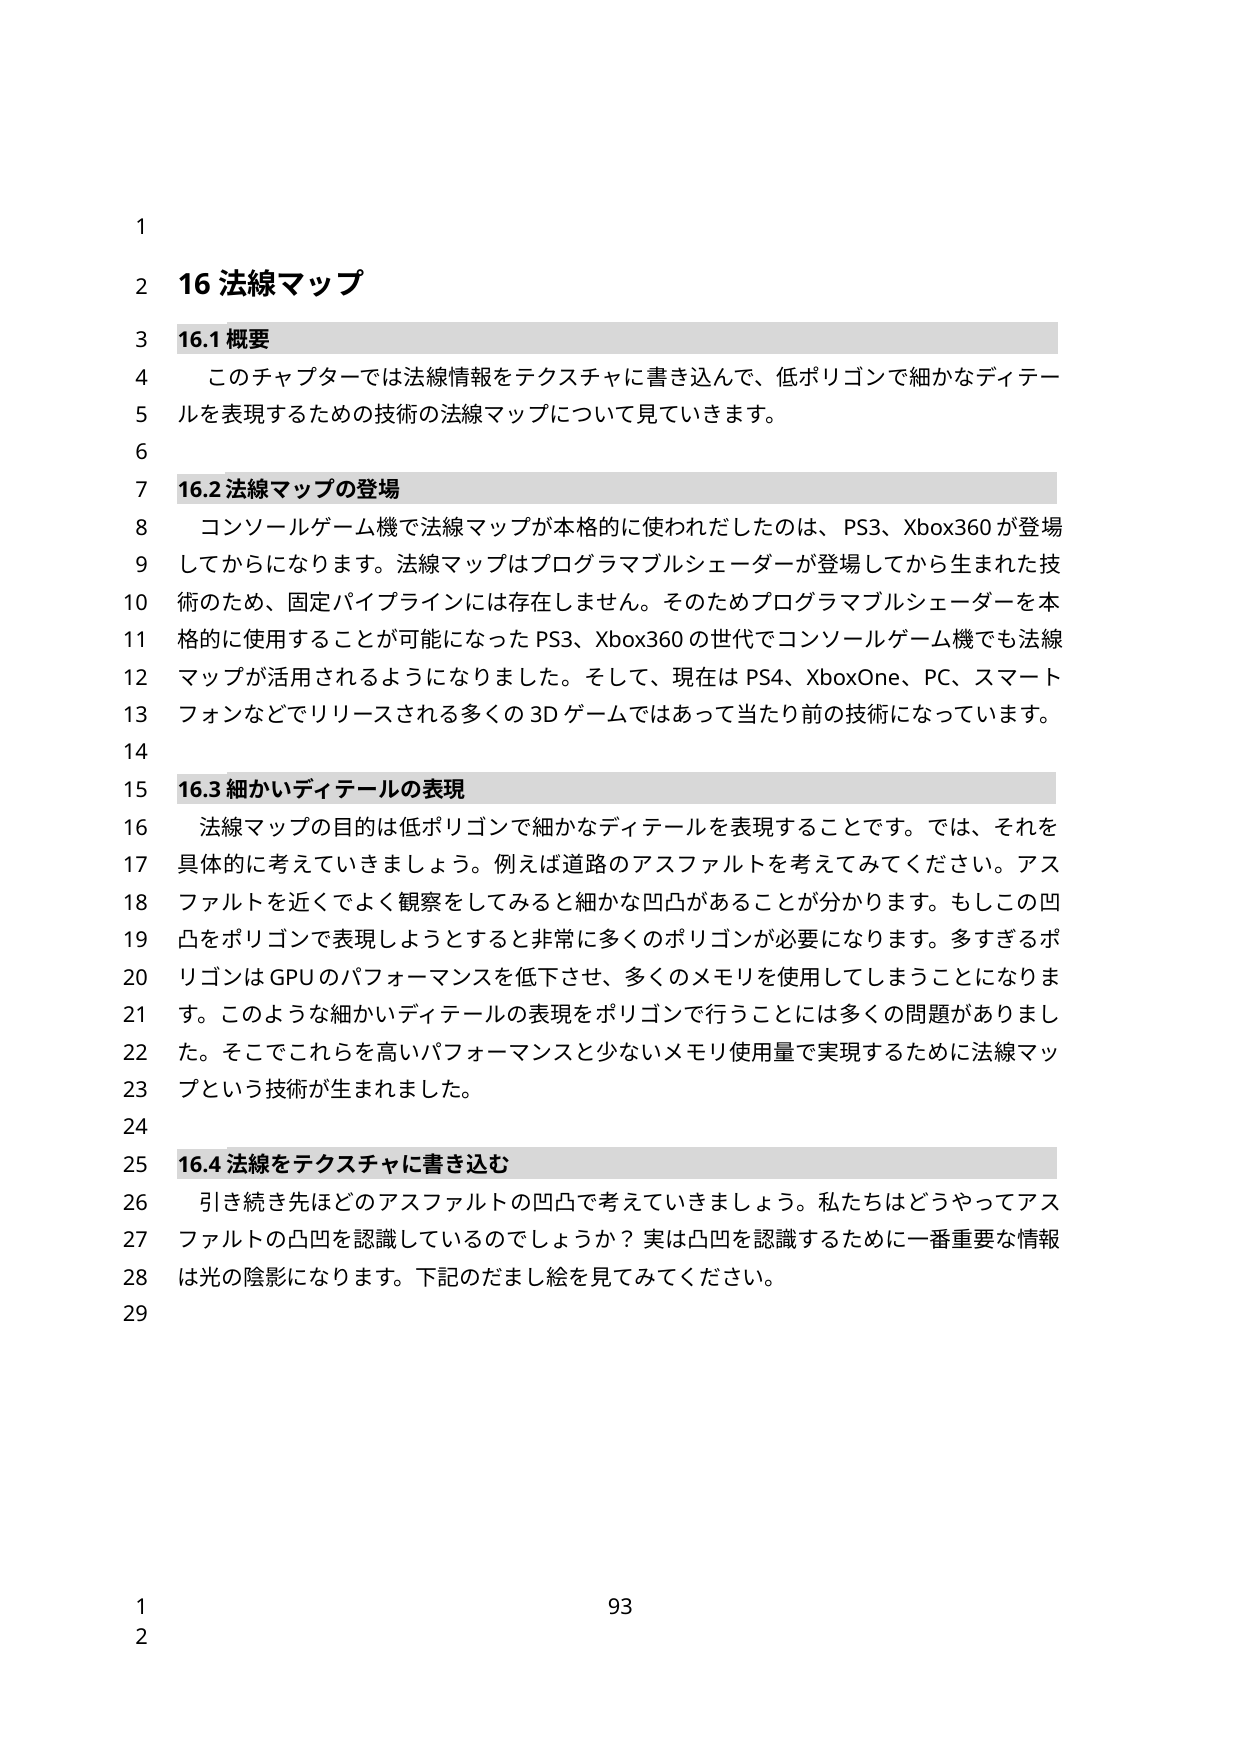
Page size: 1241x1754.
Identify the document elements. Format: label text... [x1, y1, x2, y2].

text 16.2法線マップの登場 [177, 469, 1063, 507]
text 16.1 概要 [177, 319, 1063, 357]
text 16.3 細かいディテールの表現 [177, 769, 1063, 807]
text コンソールゲーム機で法線マップが本格的に使われだしたのは、PS3、Xbox360が登場してからになります。法線マップはプログラマブルシェーダーが登場してから生まれた技術のため、固定パイプラインには存在しません。そのためプログラマブルシェーダーを本格的に使用することが可能になったPS3、Xbox360の世代でコンソールゲーム機でも法線マップが活用されるようになりました。そして、現在はPS4、XboxOne、PC、スマートフォンなどでリリースされる多くの3Dゲームではあって当たり前の技術になっています。 [177, 507, 1063, 732]
text 16.4 法線をテクスチャに書き込む [177, 1144, 1063, 1182]
text 16 法線マップ [177, 244, 1063, 319]
text 法線マップの目的は低ポリゴンで細かなディテールを表現することです。では、それを具体的に考えていきましょう。例えば道路のアスファルトを考えてみてください。アスファルトを近くでよく観察をしてみると細かな凹凸があることが分かります。もしこの凹凸をポリゴンで表現しようとすると非常に多くのポリゴンが必要になります。多すぎるポリゴンはGPUのパフォーマンスを低下させ、多くのメモリを使用してしまうことになります。このような細かいディテールの表現をポリゴンで行うことには多くの問題がありました。そこでこれらを高いパフォーマンスと少ないメモリ使用量で実現するために法線マップという技術が生まれました。 [177, 807, 1063, 1107]
text 引き続き先ほどのアスファルトの凹凸で考えていきましょう。私たちはどうやってアスファルトの凸凹を認識しているのでしょうか？ 実は凸凹を認識するために一番重要な情報は光の陰影になります。下記のだまし絵を見てみてください。 [177, 1182, 1063, 1294]
text このチャプターでは法線情報をテクスチャに書き込んで、低ポリゴンで細かなディテールを表現するための技術の法線マップについて見ていきます。 [177, 357, 1063, 432]
